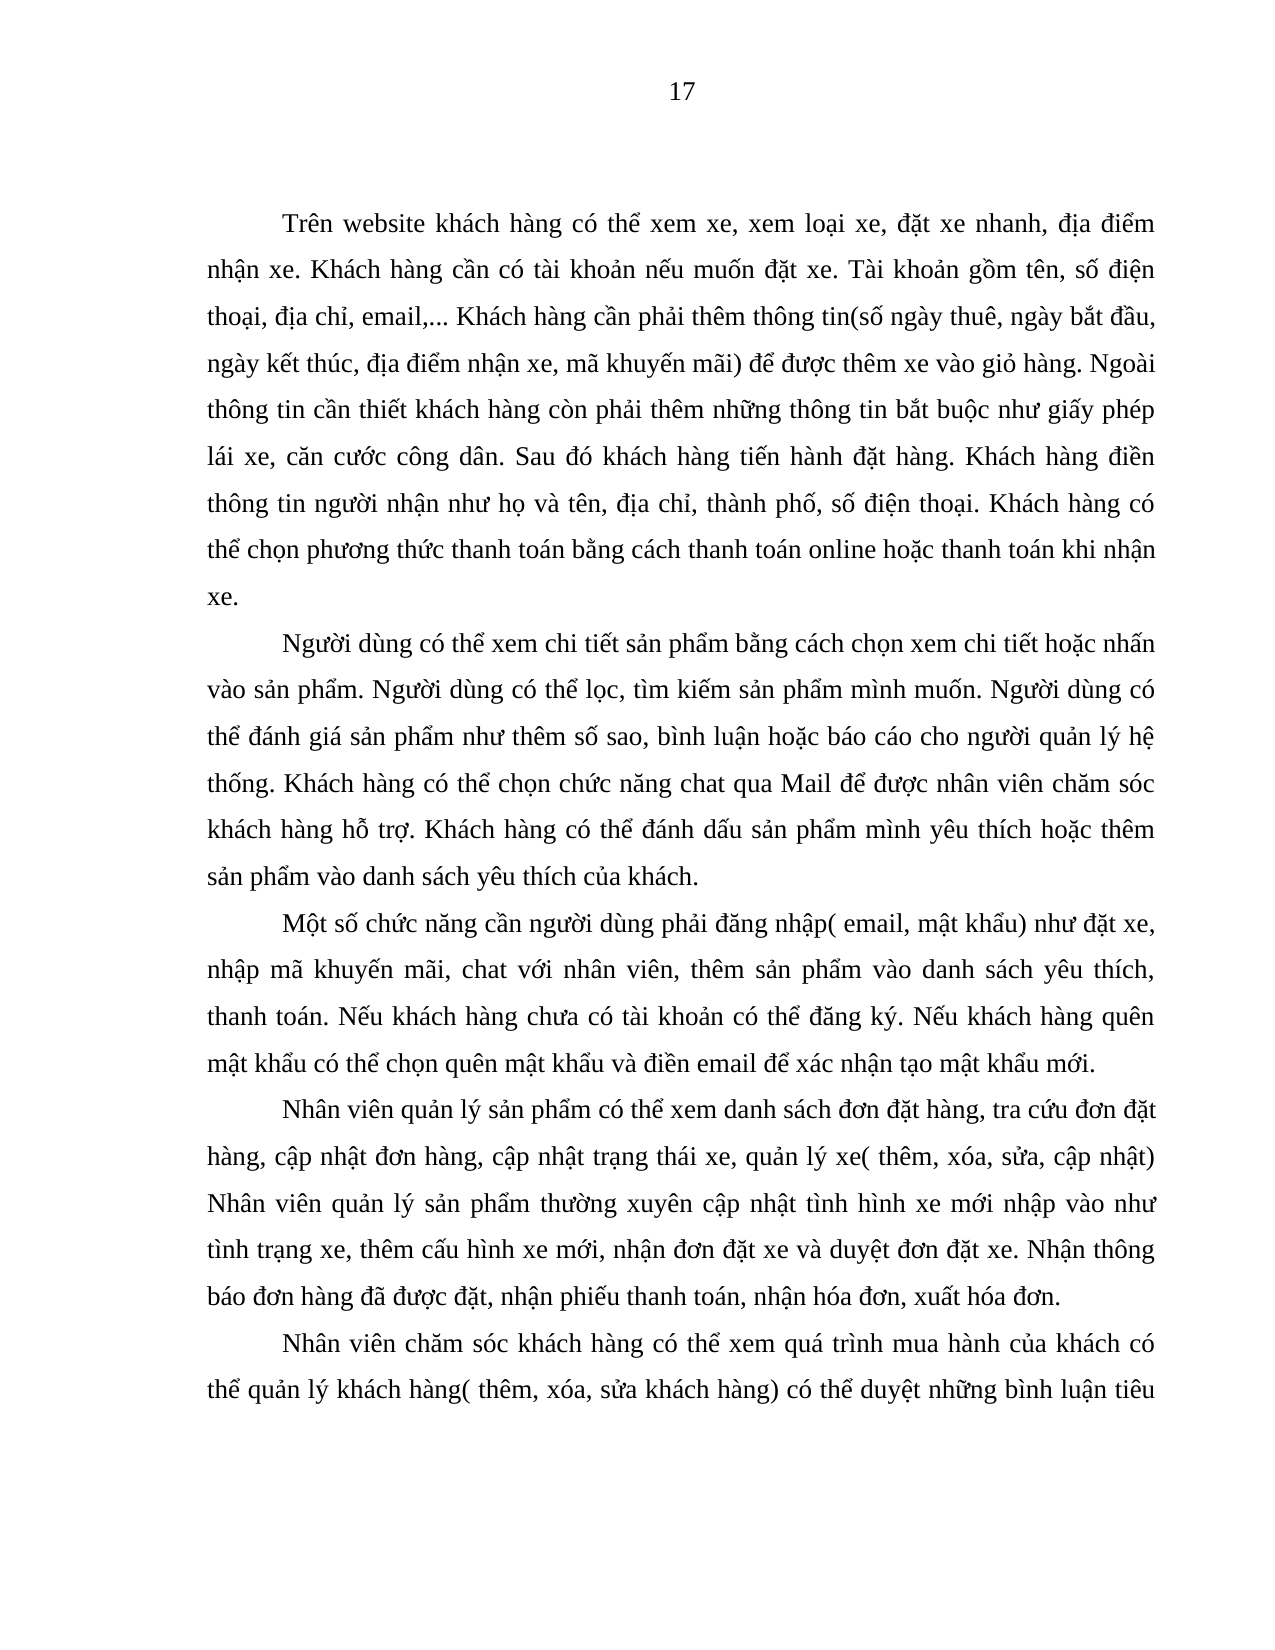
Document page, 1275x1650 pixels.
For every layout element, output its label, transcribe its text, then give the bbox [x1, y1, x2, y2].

text Một số chức năng cần người dùng phải đăng nhập( email, mật khẩu) như đặt xe, nhập mã khuyến mãi, chat với nhân viên, thêm sản phẩm vào danh sách yêu thích, thanh toán. Nếu khách hàng chưa có tài khoản có thể đăng ký. Nếu khách hàng quên mật khẩu có thể chọn quên mật khẩu và điền email để xác nhận tạo mật khẩu mới. [207, 907, 1157, 1078]
text Nhân viên quản lý sản phẩm có thể xem danh sách đơn đặt hàng, tra cứu đơn đặt hàng, cập nhật đơn hàng, cập nhật trạng thái xe, quản lý xe( thêm, xóa, sửa, cập nhật) Nhân viên quản lý sản phẩm thường xuyên cập nhật tình hình xe mới nhập vào như tình trạng xe, thêm cấu hình xe mới, nhận đơn đặt xe và duyệt đơn đặt xe. Nhận thông báo đơn hàng đã được đặt, nhận phiếu thanh toán, nhận hóa đơn, xuất hóa đơn. [207, 1093, 1157, 1311]
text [207, 1327, 1157, 1404]
text Người dùng có thể xem chi tiết sản phẩm bằng cách chọn xem chi tiết hoặc nhấn vào sản phẩm. Người dùng có thể lọc, tìm kiếm sản phẩm mình muốn. Người dùng có thể đánh giá sản phẩm như thêm số sao, bình luận hoặc báo cáo cho người quản lý hệ thống. Khách hàng có thể chọn chức năng chat qua Mail để được nhân viên chăm sóc khách hàng hỗ trợ. Khách hàng có thể đánh dấu sản phẩm mình yêu thích hoặc thêm sản phẩm vào danh sách yêu thích của khách. [207, 627, 1157, 891]
text Trên website khách hàng có thể xem xe, xem loại xe, đặt xe nhanh, địa điểm nhận xe. Khách hàng cần có tài khoản nếu muốn đặt xe. Tài khoản gồm tên, số điện thoại, địa chỉ, email,... Khách hàng cần phải thêm thông tin(số ngày thuê, ngày bắt đầu, ngày kết thúc, địa điểm nhận xe, mã khuyến mãi) để được thêm xe vào giỏ hàng. Ngoài thông tin cần thiết khách hàng còn phải thêm những thông tin bắt buộc như giấy phép lái xe, căn cước công dân. Sau đó khách hàng tiến hành đặt hàng. Khách hàng điền thông tin người nhận như họ và tên, địa chỉ, thành phố, số điện thoại. Khách hàng có thể chọn phương thức thanh toán bằng cách thanh toán online hoặc thanh toán khi nhận xe. [207, 207, 1157, 611]
